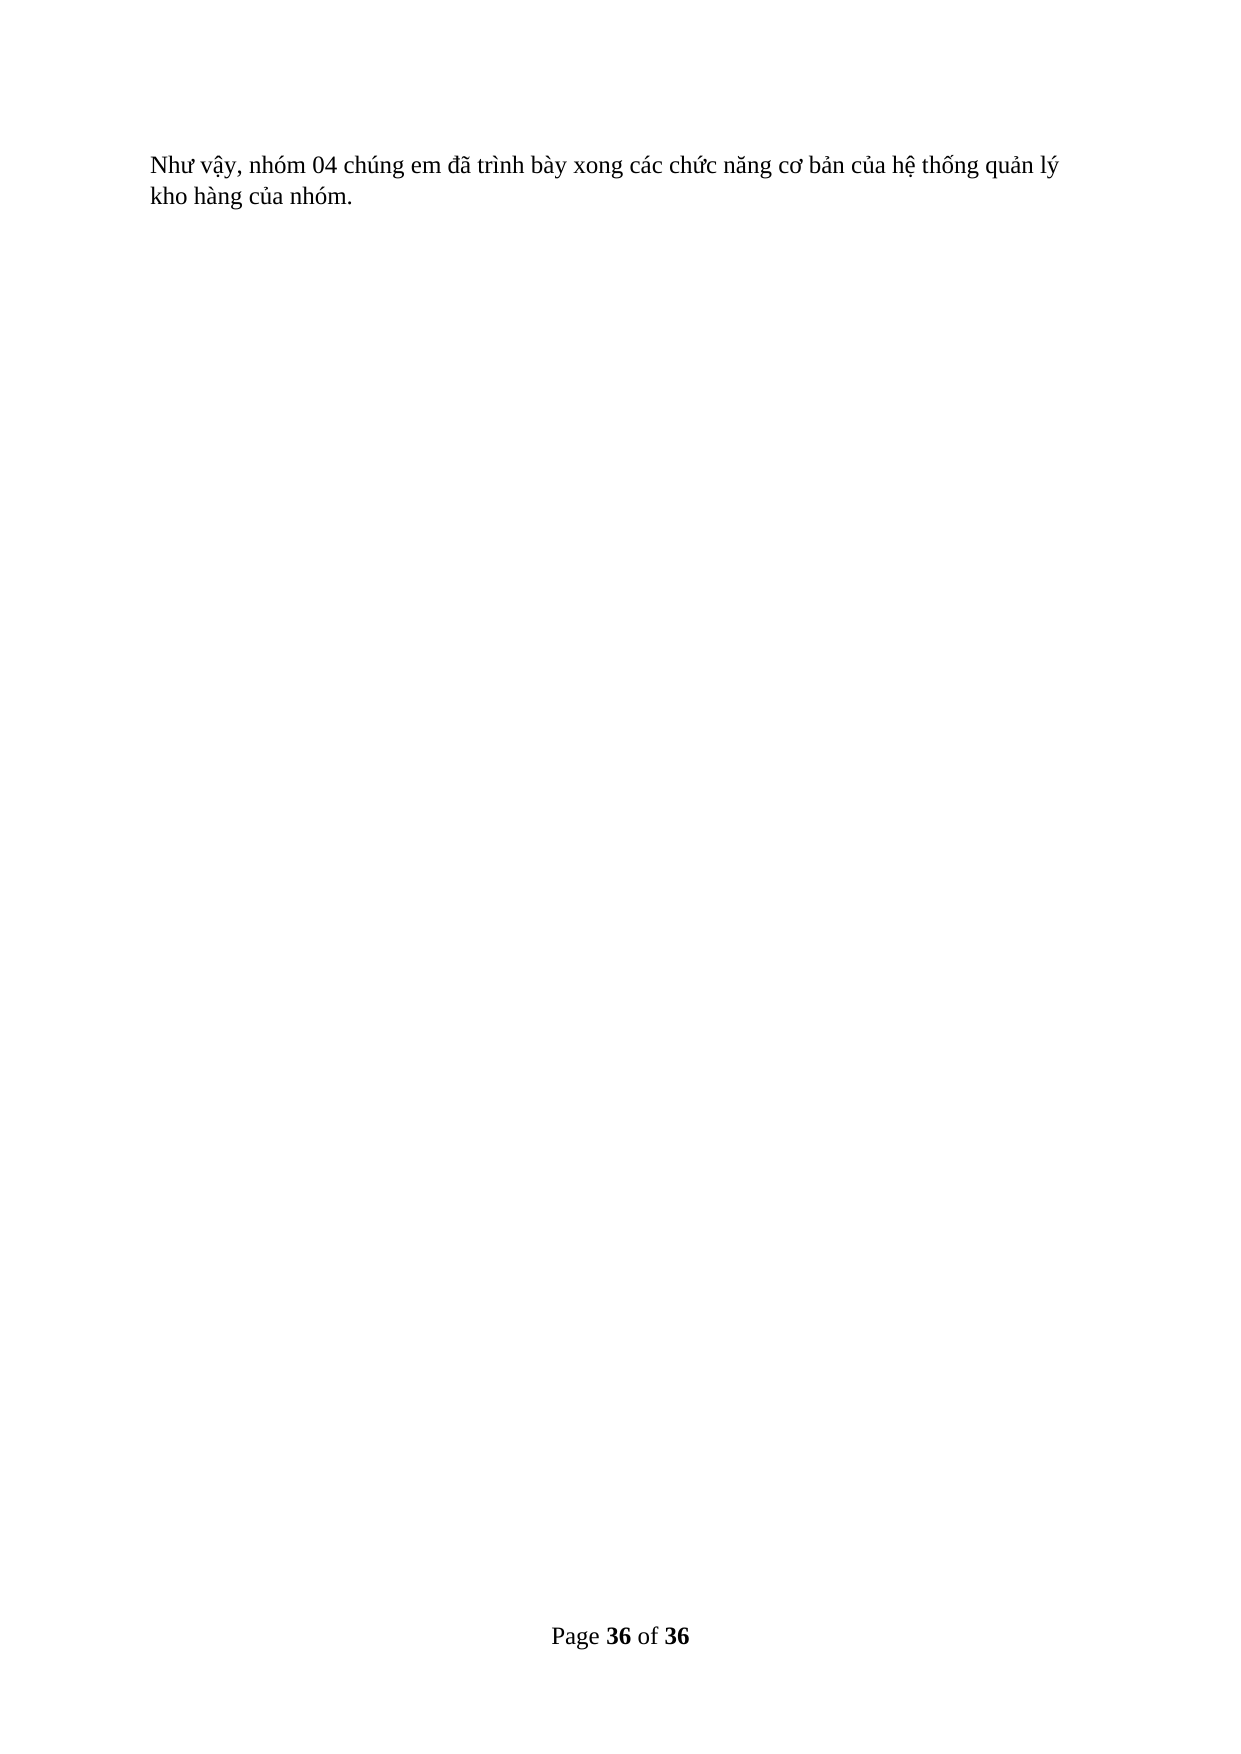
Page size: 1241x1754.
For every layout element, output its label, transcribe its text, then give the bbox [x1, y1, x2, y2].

text Như vậy, nhóm 04 chúng em đã trình bày xong các chức năng cơ bản của hệ thống quản lý kho hàng của nhóm. [150, 150, 1090, 210]
